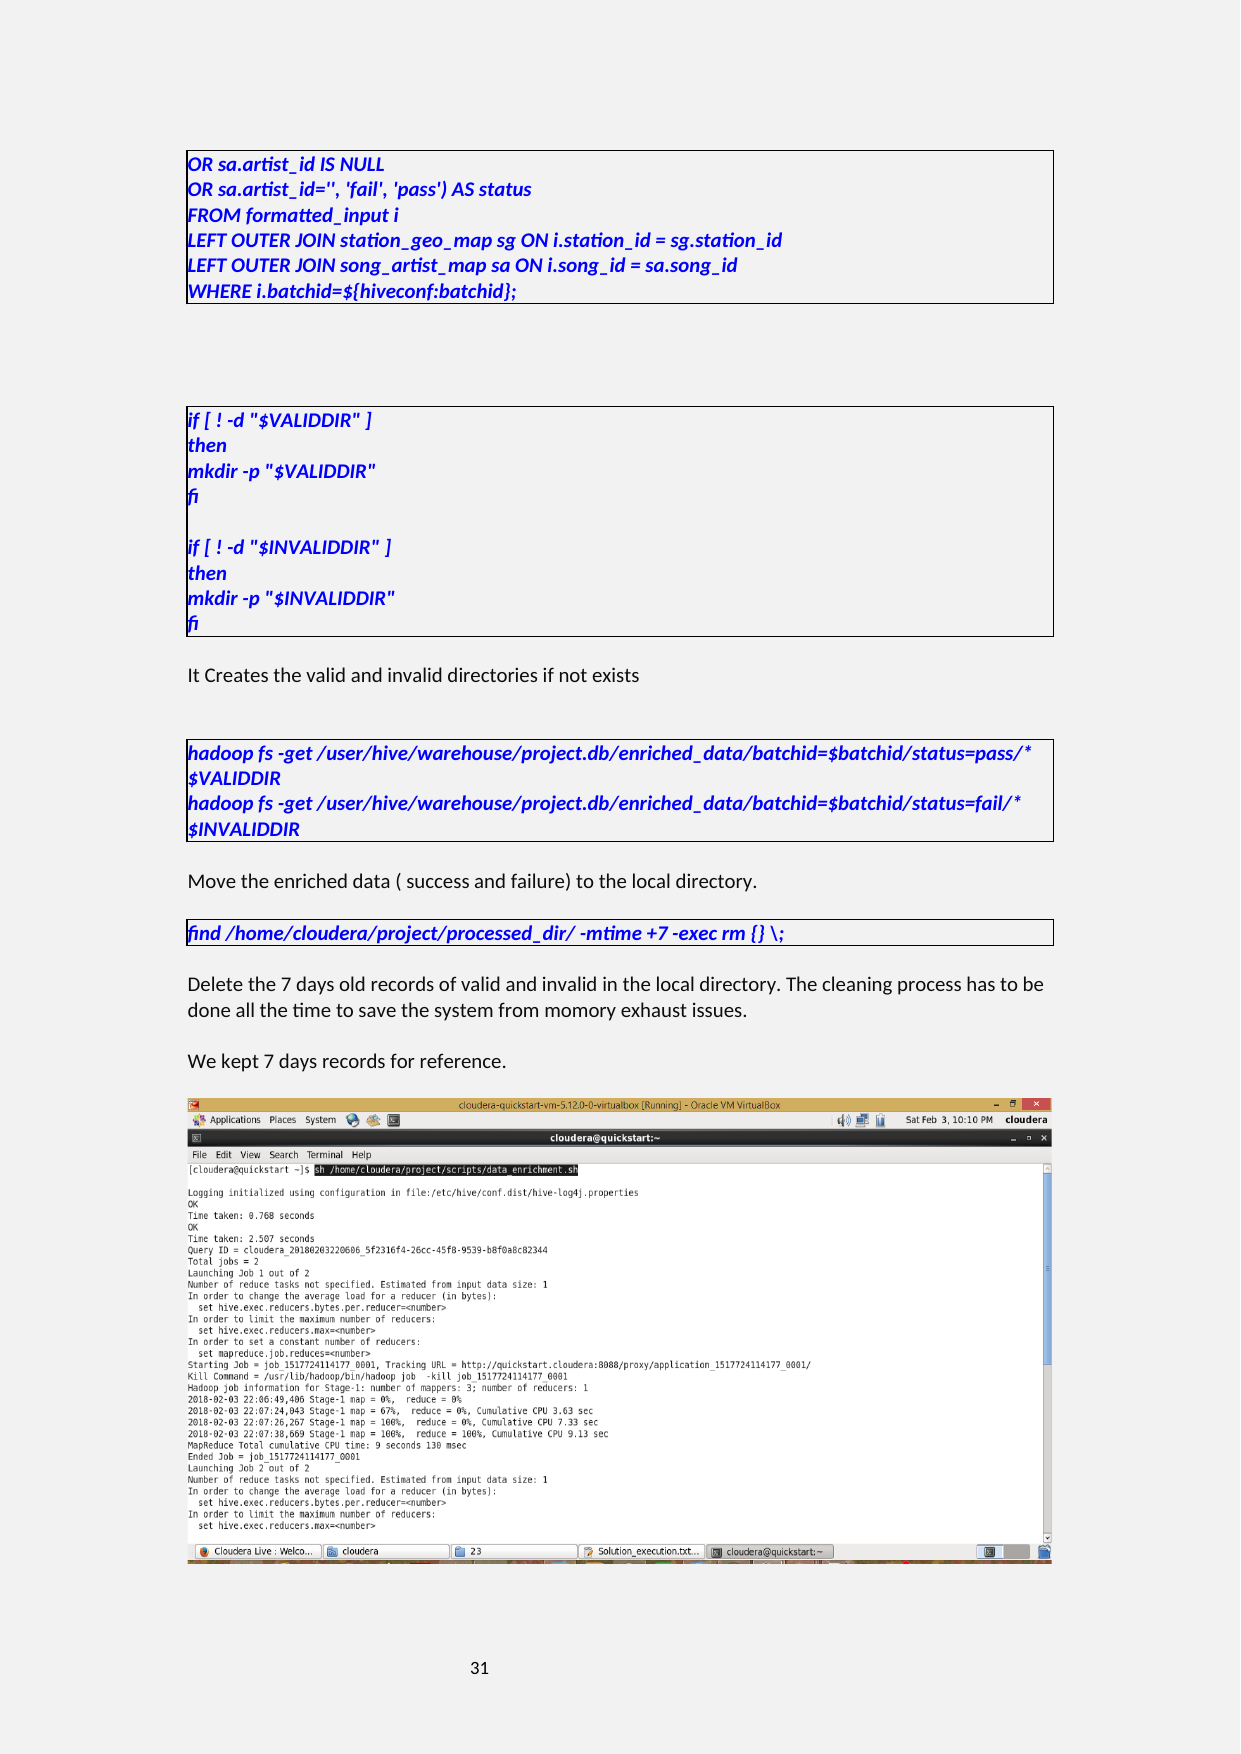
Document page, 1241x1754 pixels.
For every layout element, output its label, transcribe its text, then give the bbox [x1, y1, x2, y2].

text mkdir -p "$VALIDDIR" [188, 458, 1053, 483]
text mkdir -p "$INVALIDDIR" [188, 585, 1053, 609]
text find /home/cloudera/project/processed_dir/ -mtime +7 -exec rm {} \; [188, 920, 1053, 945]
text LEFT OUTER JOIN song_artist_map sa ON i.song_id = sa.song_id [188, 253, 1053, 277]
text if [ ! -d "$VALIDDIR" ] [188, 407, 1053, 433]
text Move the enriched data ( success and failure) to the local directory. [187, 868, 1053, 893]
text then [188, 433, 1053, 458]
text OR sa.artist_id IS NULL [188, 151, 1053, 176]
text FROM formatted_input i [188, 202, 1053, 227]
text WHERE i.batchid=${hiveconf:batchid}; [188, 277, 1053, 303]
text fi [188, 483, 1053, 509]
text fi [188, 609, 1053, 636]
text OR sa.artist_id='', 'fail', 'pass') AS status [188, 176, 1053, 202]
text Delete the 7 days old records of valid and invalid in the local directory. The cleaning process has to be done all the time to save the system from momory exhaust issues. [187, 972, 1053, 1022]
text hadoop fs -get /user/hive/warehouse/project.db/enriched_data/batchid=$batchid/status=fail/* $INVALIDDIR [188, 789, 1053, 841]
text We kept 7 days records for reference. [187, 1048, 1053, 1073]
text LEFT OUTER JOIN station_geo_map sg ON i.station_id = sg.station_id [188, 227, 1053, 253]
text then [188, 560, 1053, 585]
text if [ ! -d "$INVALIDDIR" ] [188, 534, 1053, 560]
text hadoop fs -get /user/hive/warehouse/project.db/enriched_data/batchid=$batchid/status=pass/* $VALIDDIR [188, 740, 1053, 789]
picture [187, 1098, 1052, 1564]
text It Creates the valid and invalid directories if not exists [187, 662, 1053, 688]
